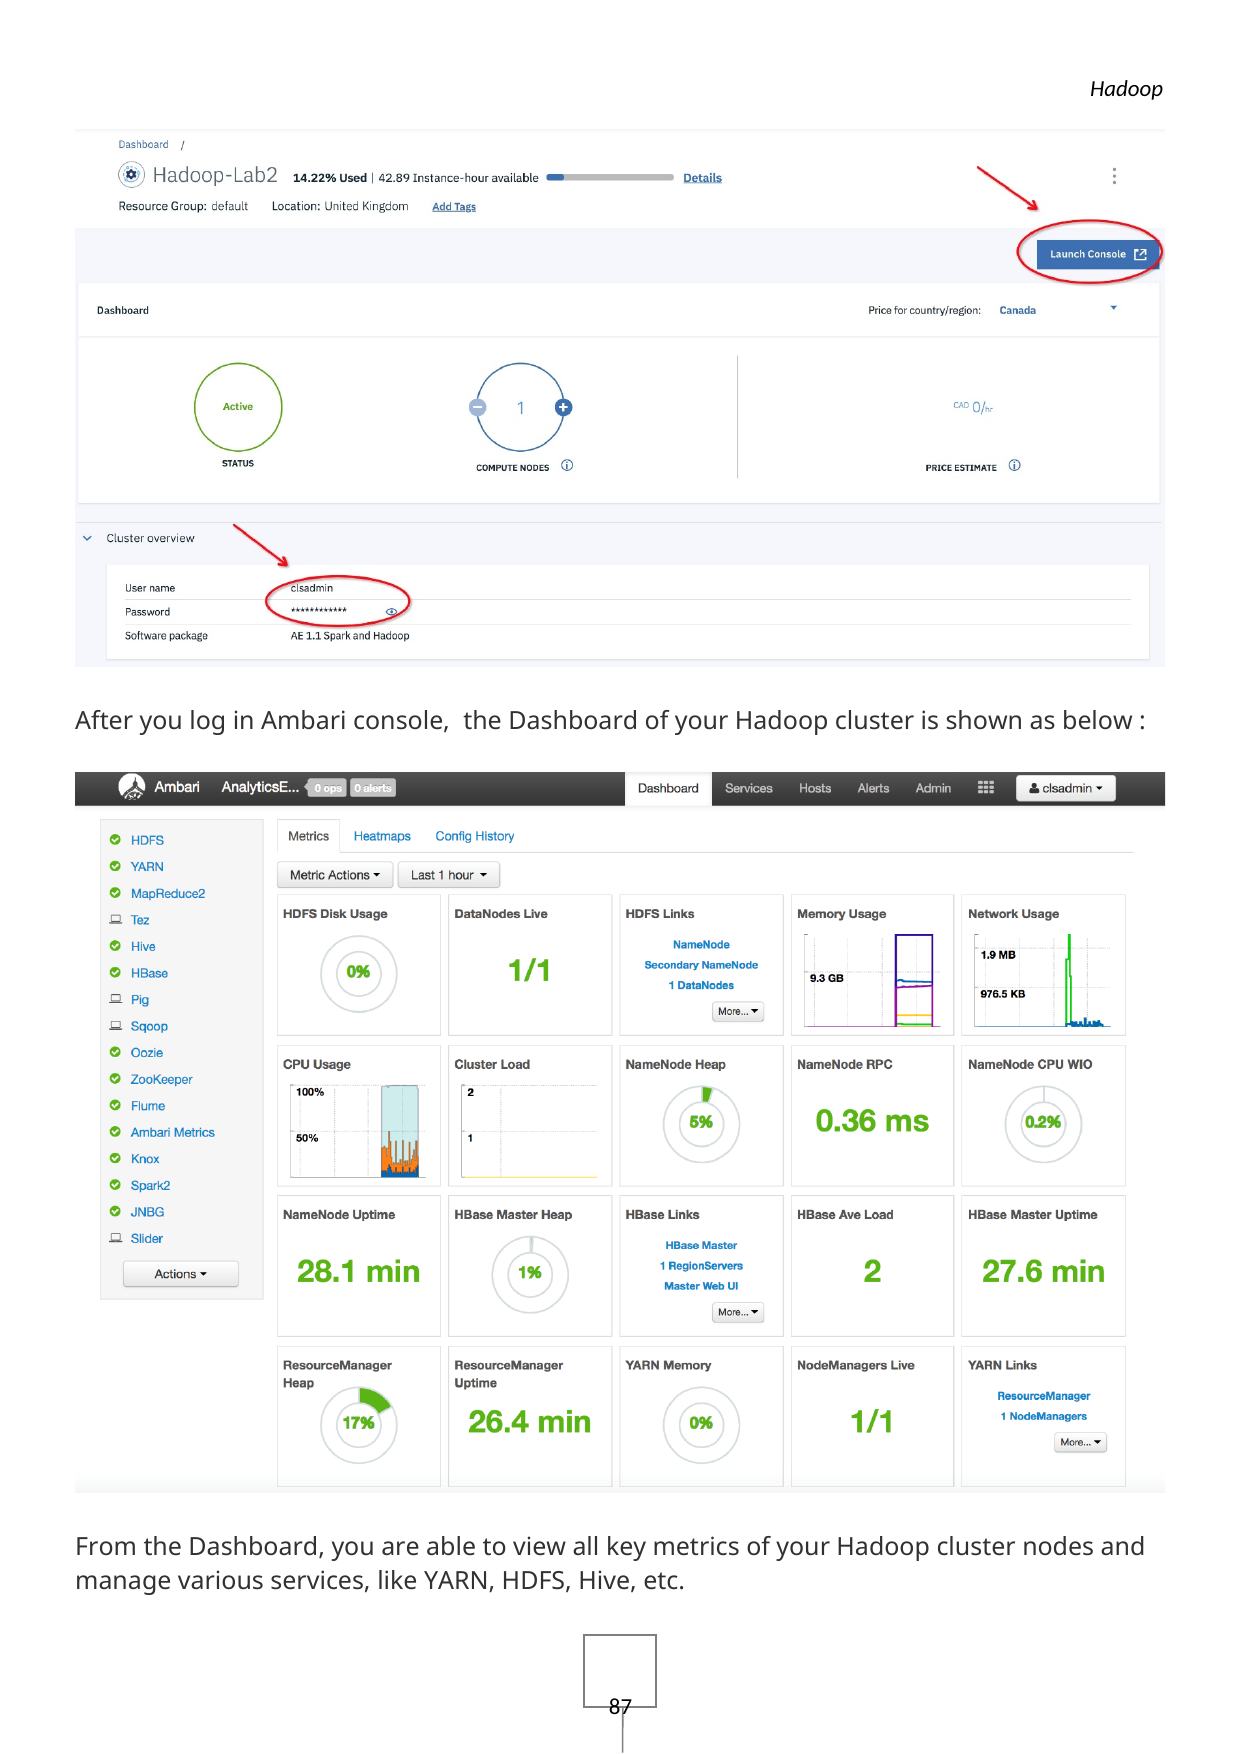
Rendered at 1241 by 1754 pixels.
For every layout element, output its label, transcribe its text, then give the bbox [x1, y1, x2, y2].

text After you log in Ambari console, the Dashboard of your Hadoop cluster is shown as below : [75, 702, 1165, 737]
picture [75, 129, 1166, 667]
text From the Dashboard, you are able to view all key metrics of your Hadoop cluster nodes and manage various services, like YARN, HDFS, Hive, etc. [75, 1528, 1165, 1597]
picture [75, 772, 1166, 1493]
